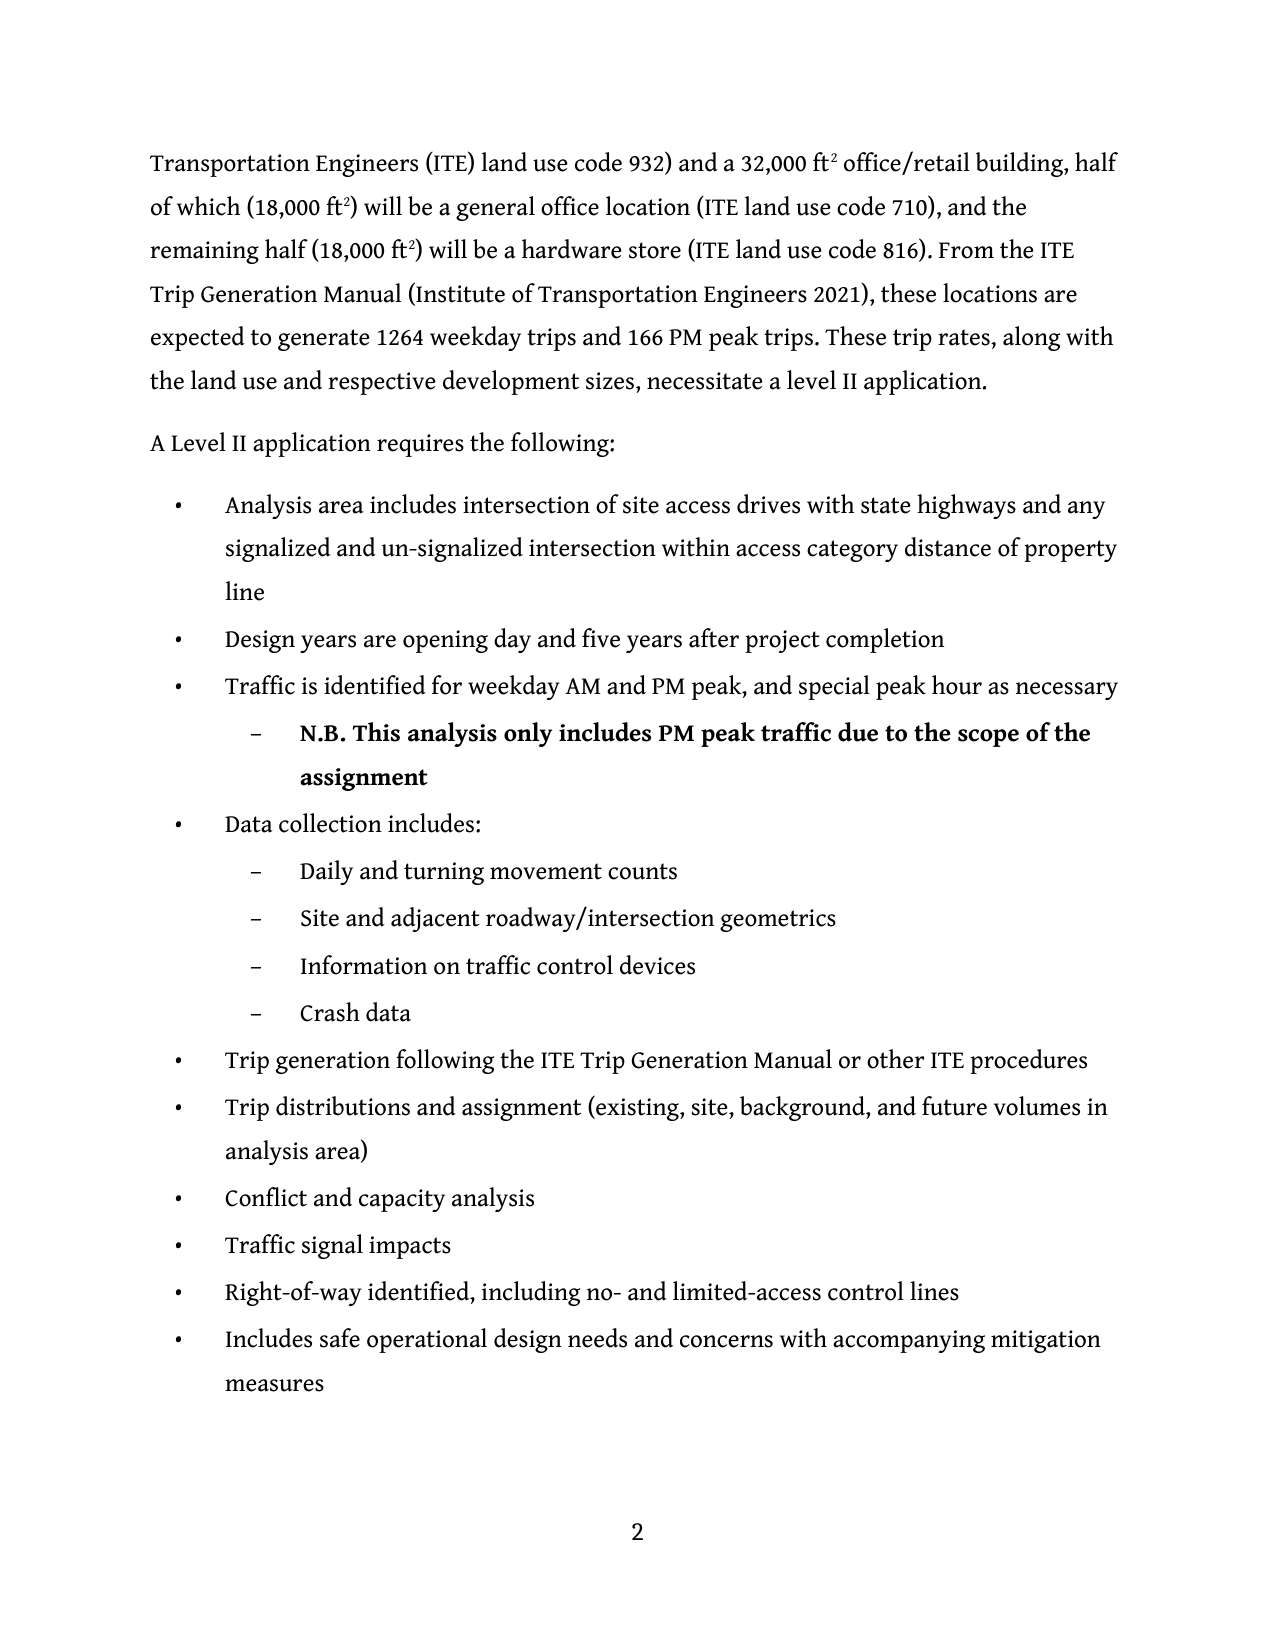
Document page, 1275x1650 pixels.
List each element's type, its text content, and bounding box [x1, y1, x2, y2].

list Analysis area includes intersection of site access drives with state highways and any signalized and un-signalized intersection within access category distance of property line [175, 492, 1125, 607]
list Data collection includes: [175, 811, 1125, 839]
list Daily and turning movement counts [250, 858, 1125, 887]
list Traffic signal impacts [175, 1232, 1125, 1261]
list Trip generation following the ITE Trip Generation Manual or other ITE procedures [175, 1047, 1125, 1076]
list Includes safe operational design needs and concerns with accompanying mitigation measures [175, 1326, 1125, 1398]
list Conflict and capacity analysis [175, 1184, 1125, 1213]
list N.B. This analysis only includes PM peak traffic due to the scope of the assignment [250, 720, 1125, 792]
list Traffic is identified for weekday AM and PM peak, and special peak hour as necessary [175, 673, 1125, 702]
text A Level II application requires the following: [150, 429, 1125, 458]
list Crash data [250, 999, 1125, 1028]
list Trip distributions and assignment (existing, site, background, and future volumes in analysis area) [175, 1094, 1125, 1166]
list Right-of-way identified, including no- and limited-access control lines [175, 1279, 1125, 1308]
list Site and adjacent roadway/intersection geometrics [250, 905, 1125, 934]
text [150, 150, 1125, 396]
list Information on traffic control devices [250, 952, 1125, 981]
list Design years are opening day and five years after project completion [175, 626, 1125, 654]
